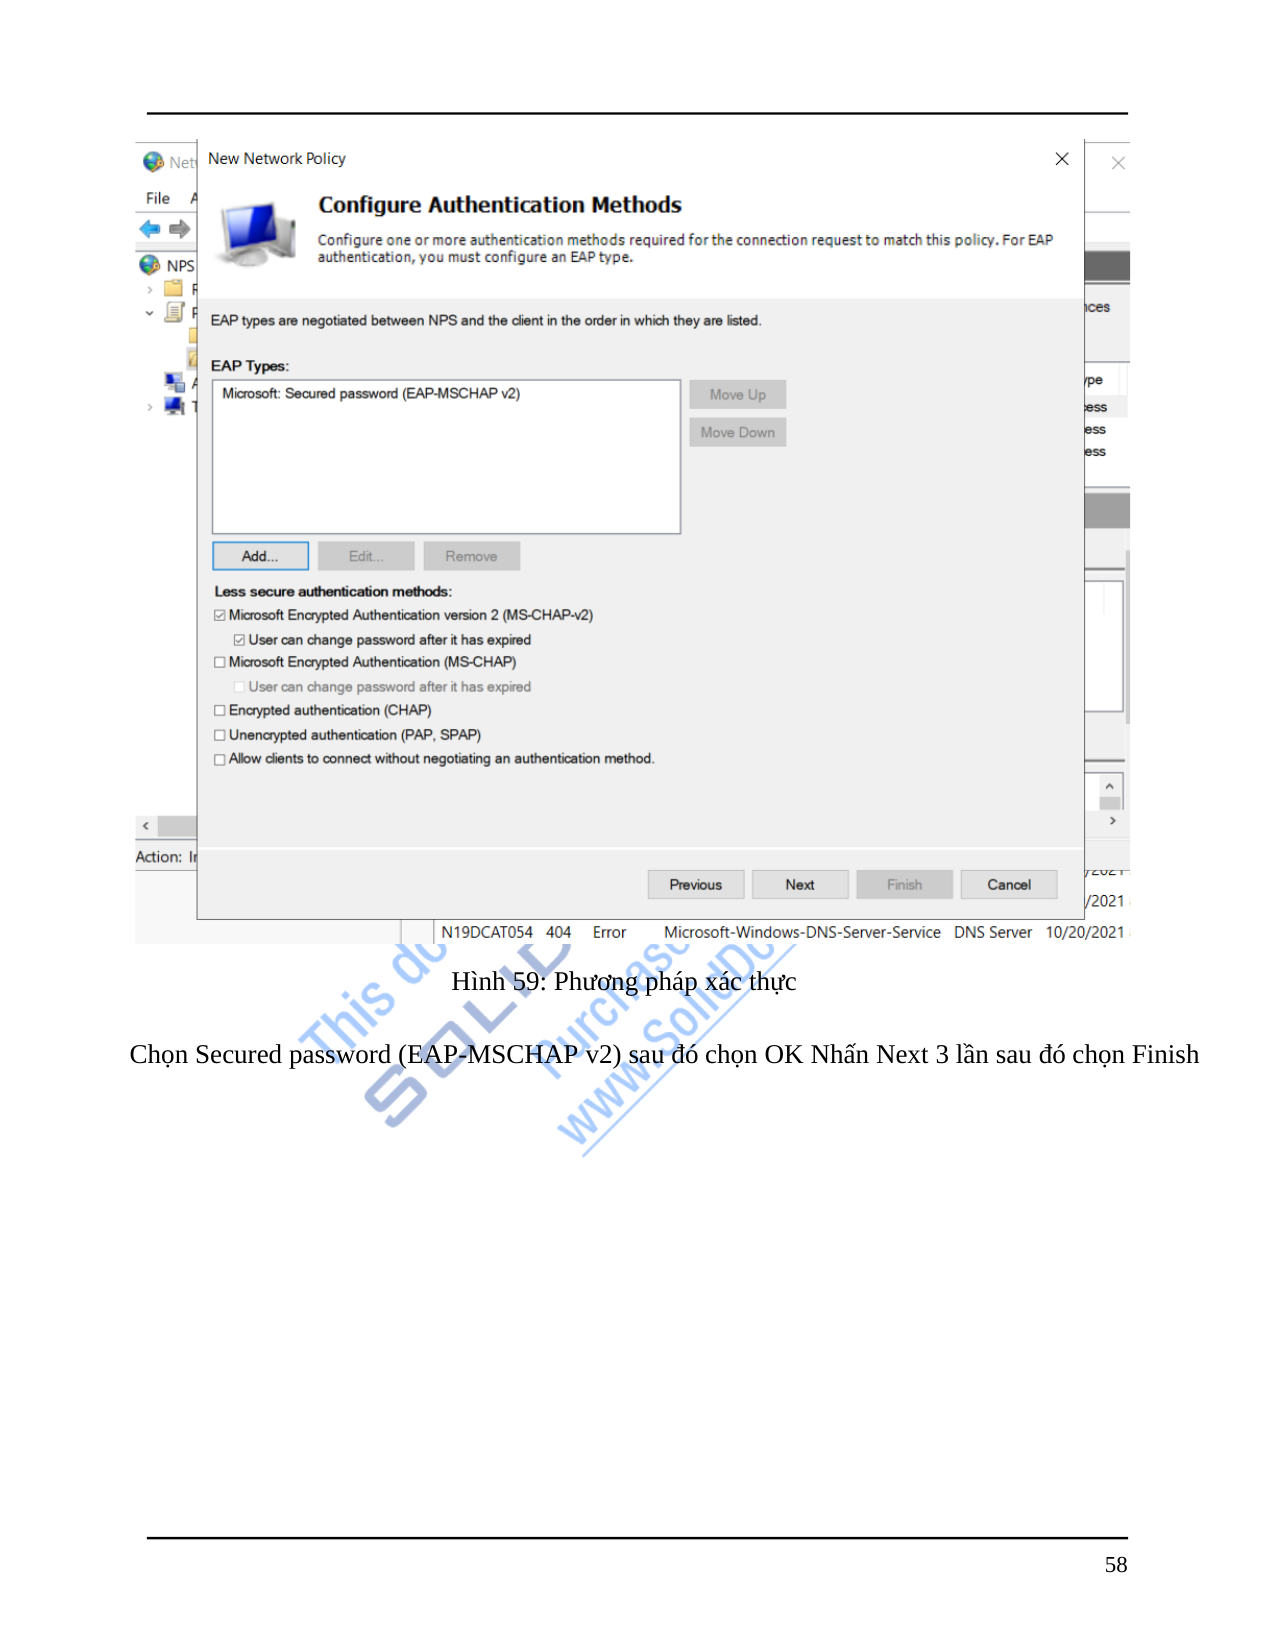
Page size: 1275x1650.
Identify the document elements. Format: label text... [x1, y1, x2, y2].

picture [296, 1069, 1046, 1192]
text Chọn Secured password (EAP-MSCHAP v2) sau đó chọn OK Nhấn Next 3 lần sau đó chọn Finish [0, 1038, 1206, 1069]
text Hình 59: Phương pháp xác thực [187, 965, 862, 996]
picture [135, 139, 1131, 1038]
